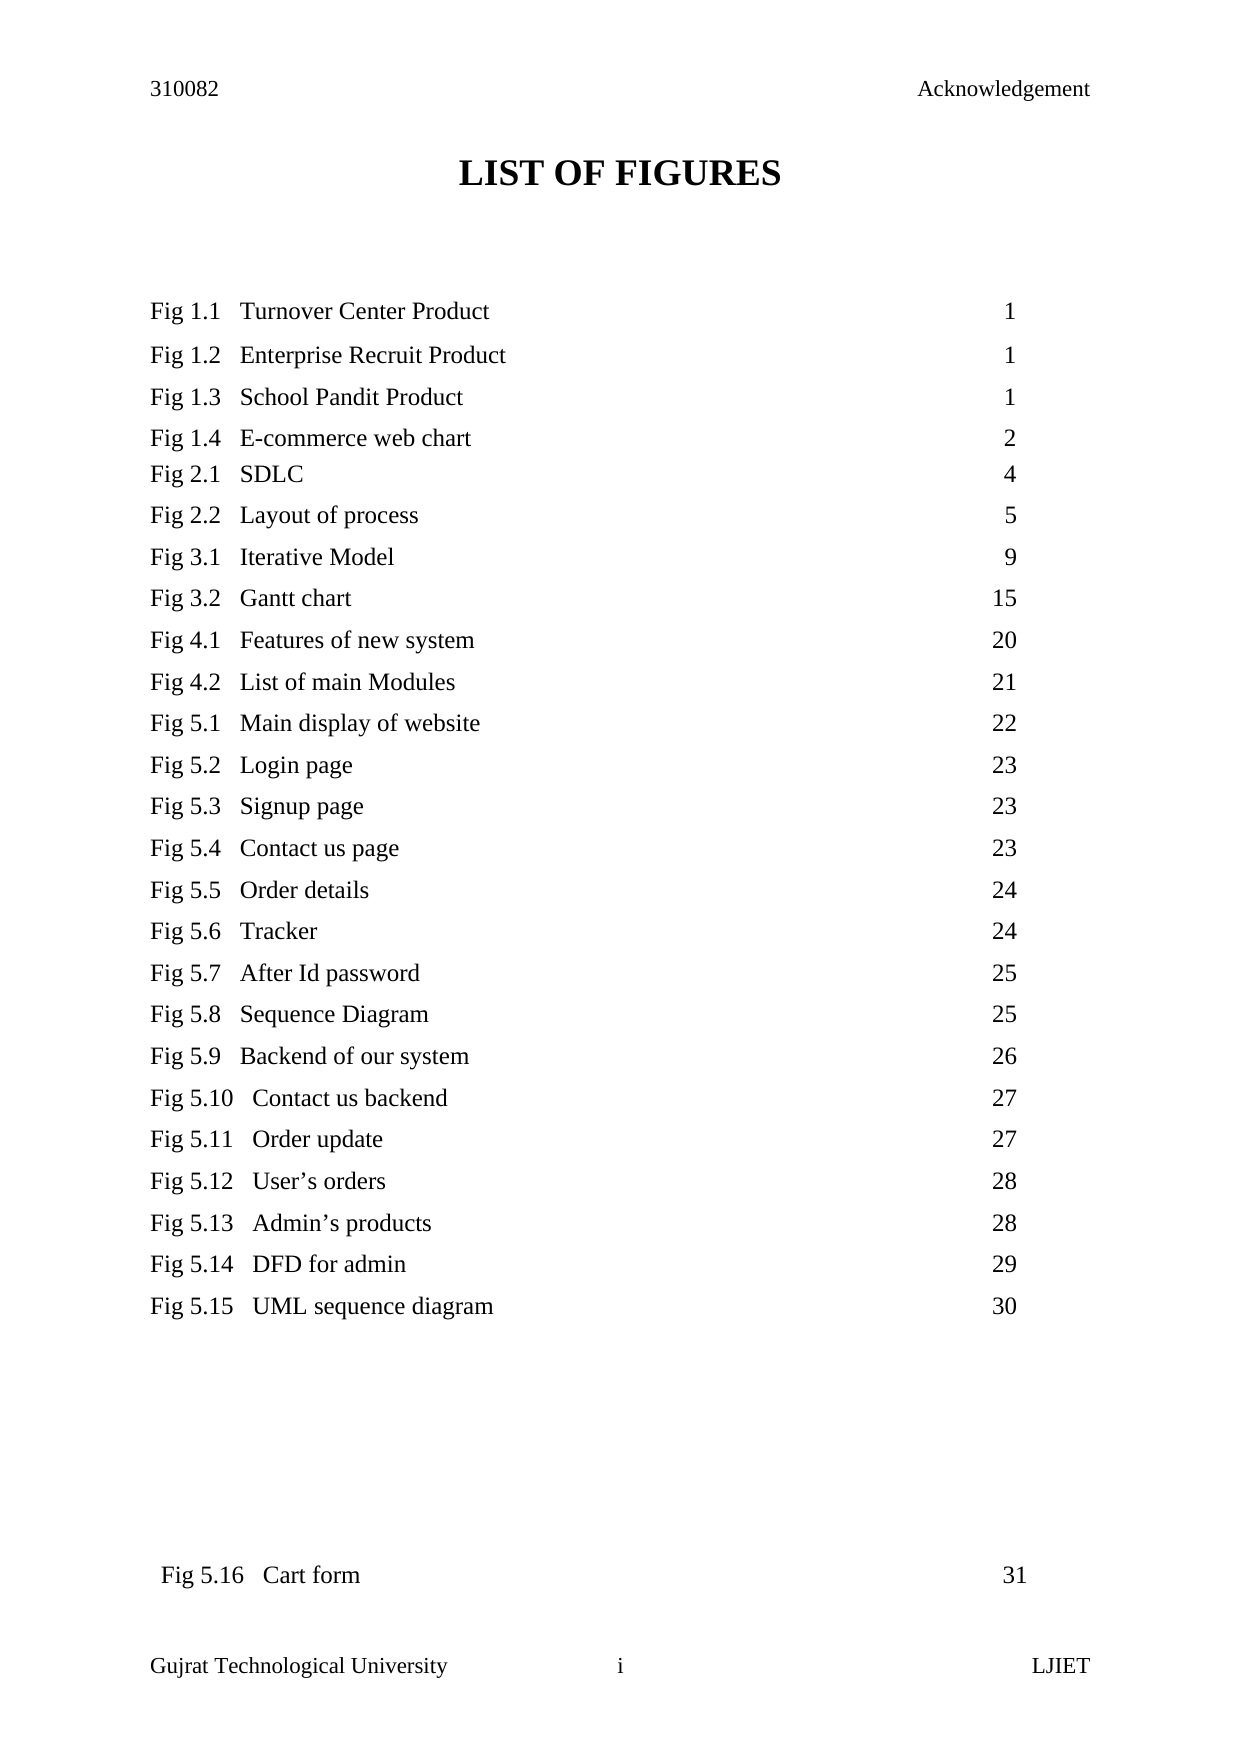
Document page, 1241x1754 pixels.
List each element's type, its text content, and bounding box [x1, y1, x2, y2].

table_cell Fig 1.2 Enterprise Recruit Product [150, 340, 992, 382]
table_header 31 [1003, 1561, 1032, 1602]
table_cell Fig 2.1 SDLC [150, 459, 992, 500]
table_cell 2 [992, 424, 1021, 459]
subtitle LIST OF FIGURES [150, 150, 1090, 193]
table_cell 24 [992, 916, 1021, 958]
table_cell Fig 4.2 List of main Modules [150, 667, 992, 708]
table_header Fig 1.1 Turnover Center Product [150, 296, 992, 340]
table_cell Fig 5.5 Order details [150, 875, 992, 916]
table_cell Fig 5.10 Contact us backend [150, 1083, 992, 1124]
table_cell 24 [992, 875, 1021, 916]
table_header 1 [992, 296, 1021, 340]
table_cell Fig 5.9 Backend of our system [150, 1041, 992, 1083]
table_cell Fig 5.3 Signup page [150, 791, 992, 833]
table_cell 27 [992, 1124, 1021, 1166]
table_cell Fig 5.13 Admin’s products [150, 1208, 992, 1249]
table_cell Fig 2.2 Layout of process [150, 500, 992, 542]
table_cell Fig 1.3 School Pandit Product [150, 382, 992, 423]
table_cell 23 [992, 750, 1021, 791]
table_cell Fig 4.1 Features of new system [150, 625, 992, 667]
table_cell 5 [992, 500, 1021, 542]
table_cell Fig 5.1 Main display of website [150, 708, 992, 750]
table_cell Fig 5.14 DFD for admin [150, 1249, 992, 1291]
table_cell Fig 5.11 Order update [150, 1124, 992, 1166]
table_cell 23 [992, 833, 1021, 875]
table_cell 20 [992, 625, 1021, 667]
table_cell Fig 1.4 E-commerce web chart [150, 424, 992, 459]
table_cell 1 [992, 382, 1021, 423]
table_cell 1 [992, 340, 1021, 382]
table_cell 28 [992, 1208, 1021, 1249]
table_cell 21 [992, 667, 1021, 708]
table_cell 22 [992, 708, 1021, 750]
table_cell 30 [992, 1291, 1021, 1350]
table_cell Fig 5.12 User’s orders [150, 1166, 992, 1208]
table_header Fig 5.16 Cart form [161, 1561, 1002, 1602]
table_cell 23 [992, 791, 1021, 833]
table_cell 27 [992, 1083, 1021, 1124]
table_cell Fig 5.8 Sequence Diagram [150, 1000, 992, 1041]
table_cell 25 [992, 958, 1021, 999]
table_cell Fig 5.2 Login page [150, 750, 992, 791]
table_cell 29 [992, 1249, 1021, 1291]
table_cell 28 [992, 1166, 1021, 1208]
table_cell 26 [992, 1041, 1021, 1083]
table_cell 15 [992, 583, 1021, 625]
table_cell 25 [992, 1000, 1021, 1041]
table_cell Fig 5.4 Contact us page [150, 833, 992, 875]
table_cell Fig 5.15 UML sequence diagram [150, 1291, 992, 1350]
table_cell 9 [992, 542, 1021, 583]
table_cell Fig 5.7 After Id password [150, 958, 992, 999]
table_cell 4 [992, 459, 1021, 500]
table_cell Fig 5.6 Tracker [150, 916, 992, 958]
table_cell Fig 3.2 Gantt chart [150, 583, 992, 625]
table_cell Fig 3.1 Iterative Model [150, 542, 992, 583]
